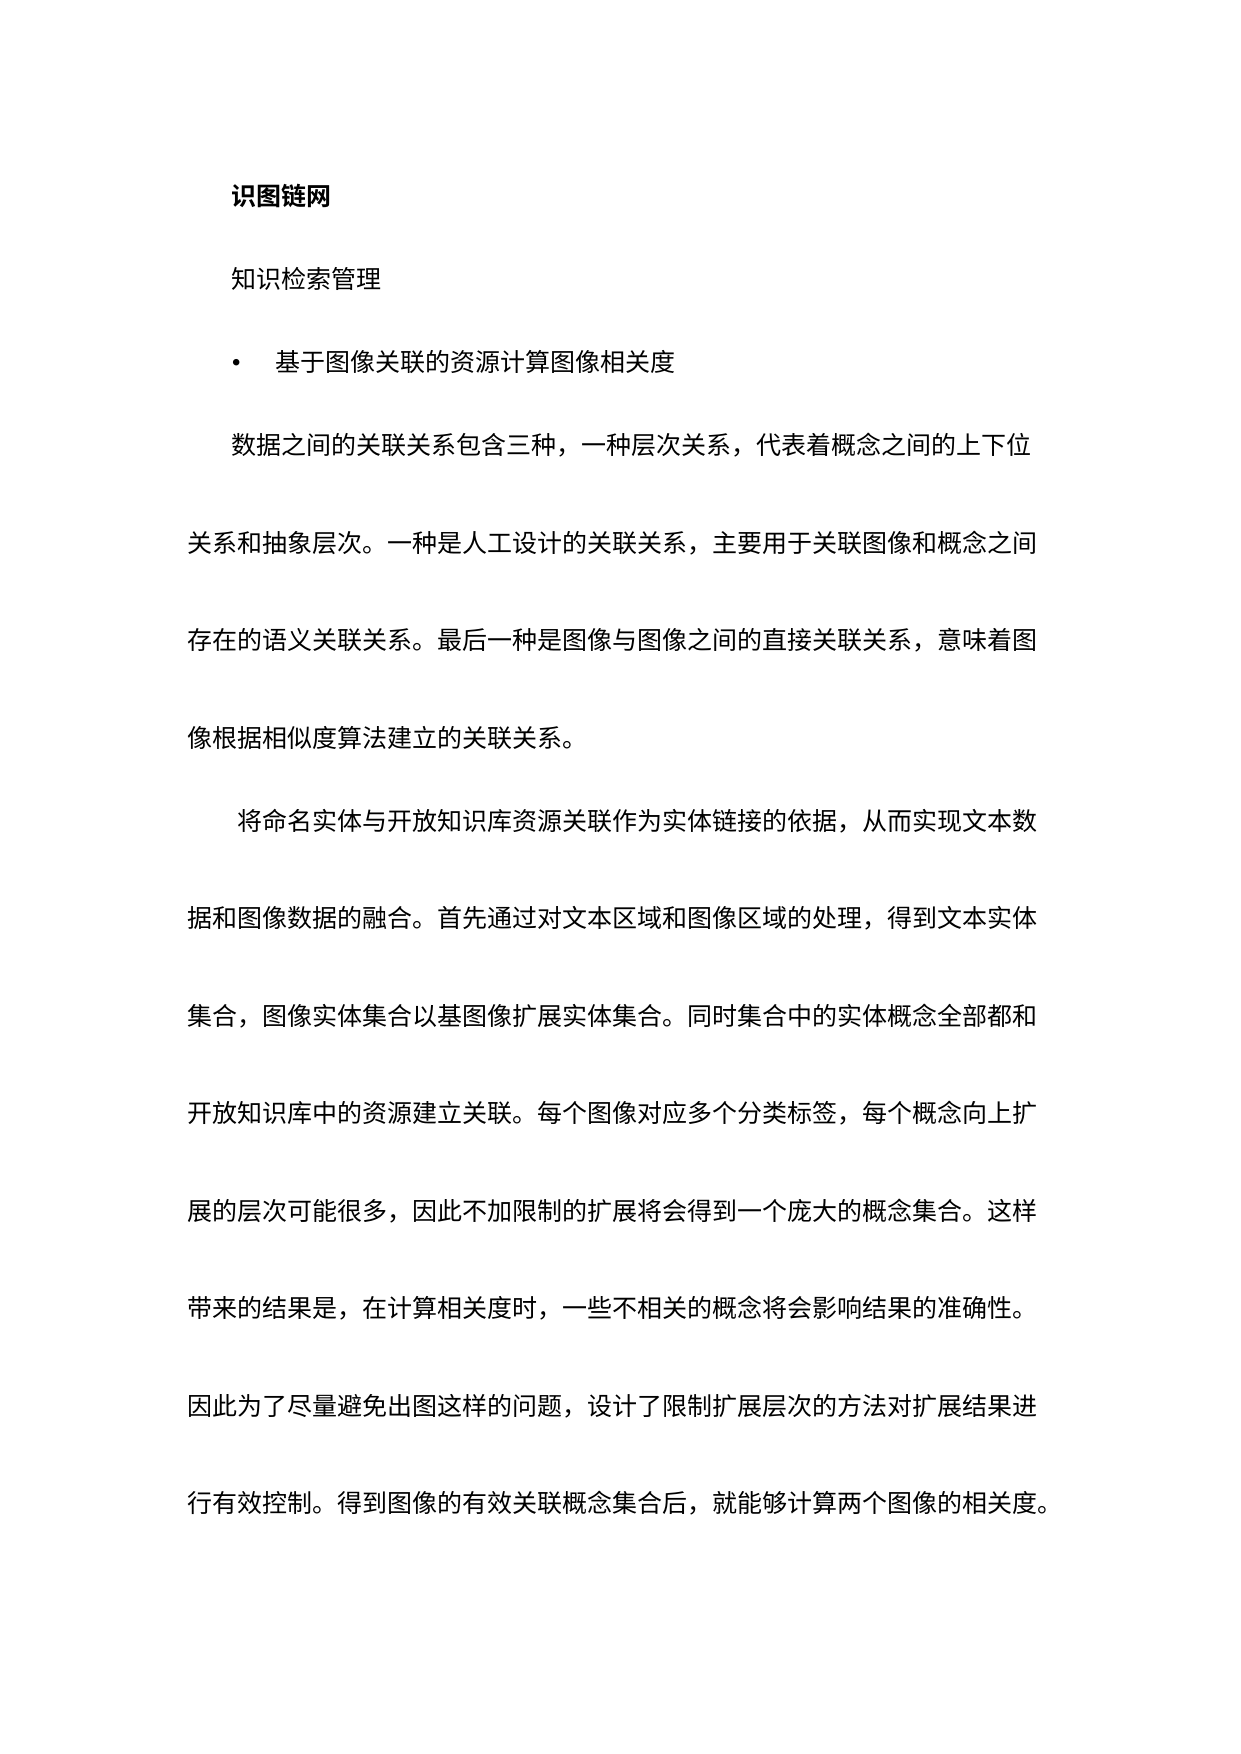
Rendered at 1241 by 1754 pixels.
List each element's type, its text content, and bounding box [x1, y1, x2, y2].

list 数据之间的关联关系包含三种，一种层次关系，代表着概念之间的上下位关系和抽象层次。一种是人工设计的关联关系，主要用于关联图像和概念之间存在的语义关联关系。最后一种是图像与图像之间的直接关联关系，意味着图像根据相似度算法建立的关联关系。 [187, 411, 1053, 769]
text 知识检索管理 [187, 245, 1053, 310]
list 基于图像关联的资源计算图像相关度 [187, 328, 1053, 393]
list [187, 787, 1053, 1534]
text 识图链网 [187, 162, 1053, 227]
